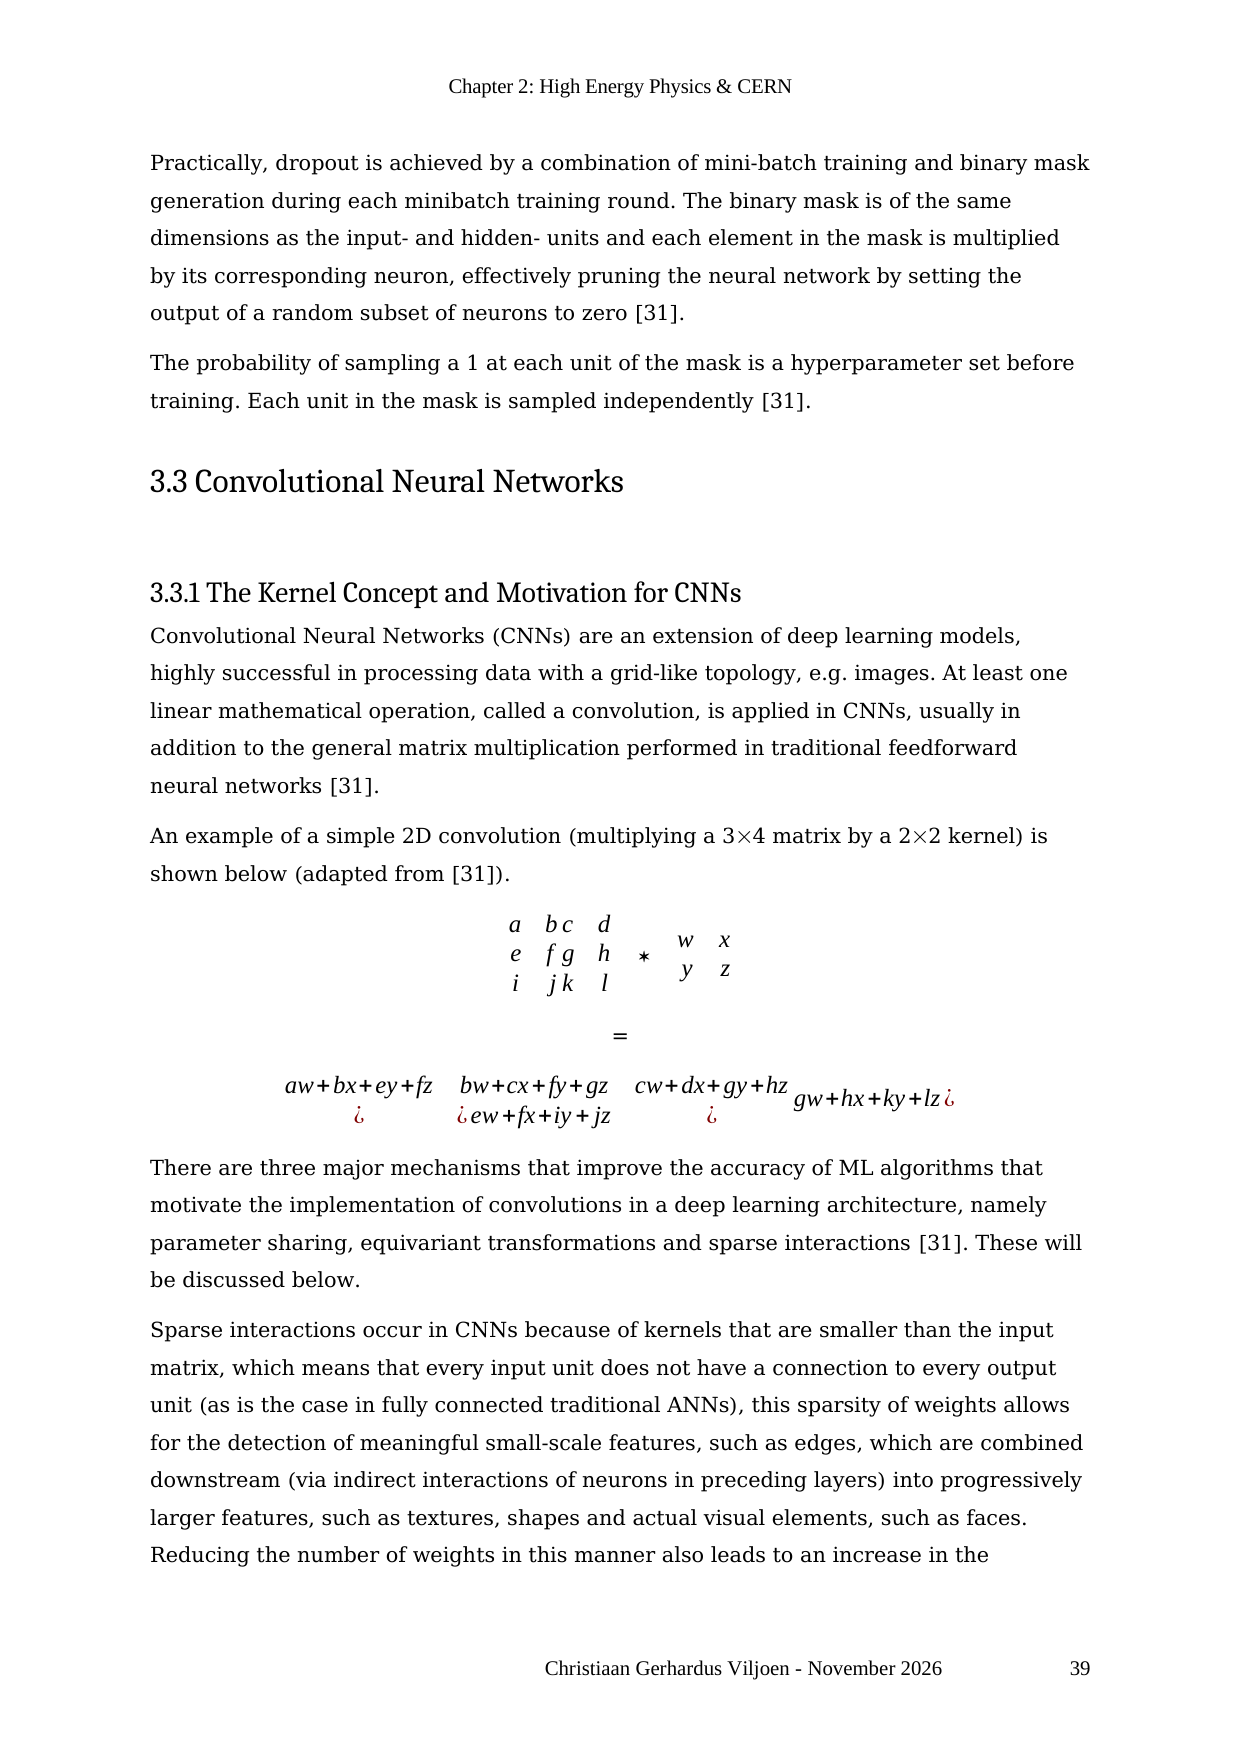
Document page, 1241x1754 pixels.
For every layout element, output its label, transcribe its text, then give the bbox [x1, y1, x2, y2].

text Practically, dropout is achieved by a combination of mini-batch training and binary mask generation during each minibatch training round. The binary mask is of the same dimensions as the input- and hidden- units and each element in the mask is multiplied by its corresponding neuron, effectively pruning the neural network by setting the output of a random subset of neurons to zero . [150, 150, 1090, 325]
text An example of a simple 2D convolution (multiplying a 34 matrix by a 22 kernel) is shown below (adapted from ). [150, 823, 1090, 885]
subtitle Convolutional Neural Networks [150, 462, 1090, 501]
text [150, 1317, 1090, 1567]
text The probability of sampling a 1 at each unit of the mask is a hyperparameter set before training. Each unit in the mask is sampled independently . [150, 350, 1090, 412]
text There are three major mechanisms that improve the accuracy of ML algorithms that motivate the implementation of convolutions in a deep learning architecture, namely parameter sharing, equivariant transformations and sparse interactions . These will be discussed below. [150, 1154, 1090, 1292]
subtitle The Kernel Concept and Motivation for CNNs [150, 577, 1090, 610]
text = [150, 1022, 1090, 1047]
text Convolutional Neural Networks (CNNs) are an extension of deep learning models, highly successful in processing data with a grid-like topology, e.g. images. At least one linear mathematical operation, called a convolution, is applied in CNNs, usually in addition to the general matrix multiplication performed in traditional feedforward neural networks . [150, 623, 1090, 798]
